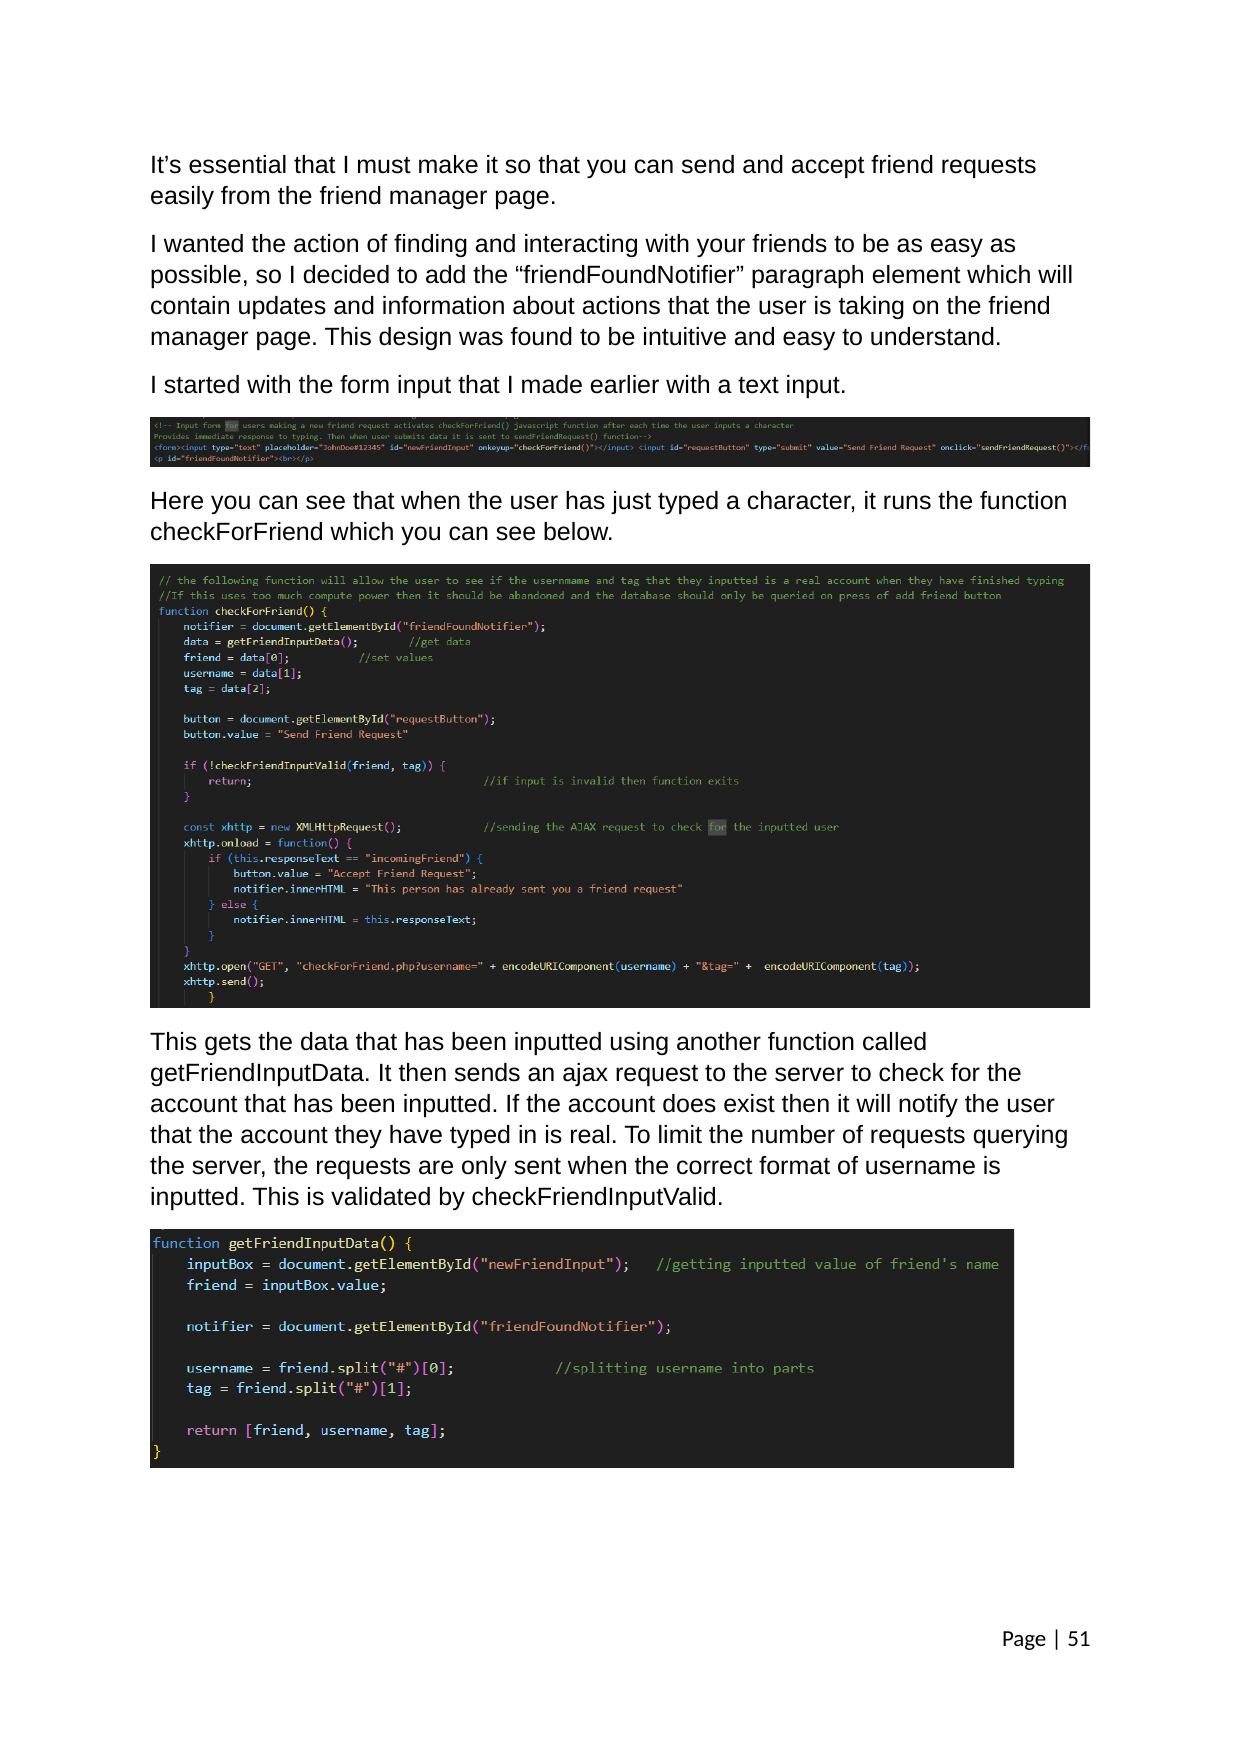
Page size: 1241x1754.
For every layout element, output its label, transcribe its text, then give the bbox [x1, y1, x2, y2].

picture [150, 564, 1091, 1008]
text I started with the form input that I made earlier with a text input. [150, 369, 1090, 398]
text It’s essential that I must make it so that you can send and accept friend requests easily from the friend manager page. [150, 150, 1090, 210]
text Here you can see that when the user has just typed a character, it runs the function checkForFriend which you can see below. [150, 486, 1090, 546]
text This gets the data that has been inputted using another function called getFriendInputData. It then sends an ajax request to the server to check for the account that has been inputted. If the account does exist then it will notify the user that the account they have typed in is real. To limit the number of requests querying the server, the requests are only sent when the correct format of username is inputted. This is validated by checkFriendInputValid. [150, 1027, 1090, 1211]
text I wanted the action of finding and interacting with your friends to be as easy as possible, so I decided to add the “friendFoundNotifier” paragraph element which will contain updates and information about actions that the user is taking on the friend manager page. This design was found to be intuitive and easy to understand. [150, 229, 1090, 351]
picture [150, 417, 1091, 467]
picture [150, 1229, 1015, 1468]
